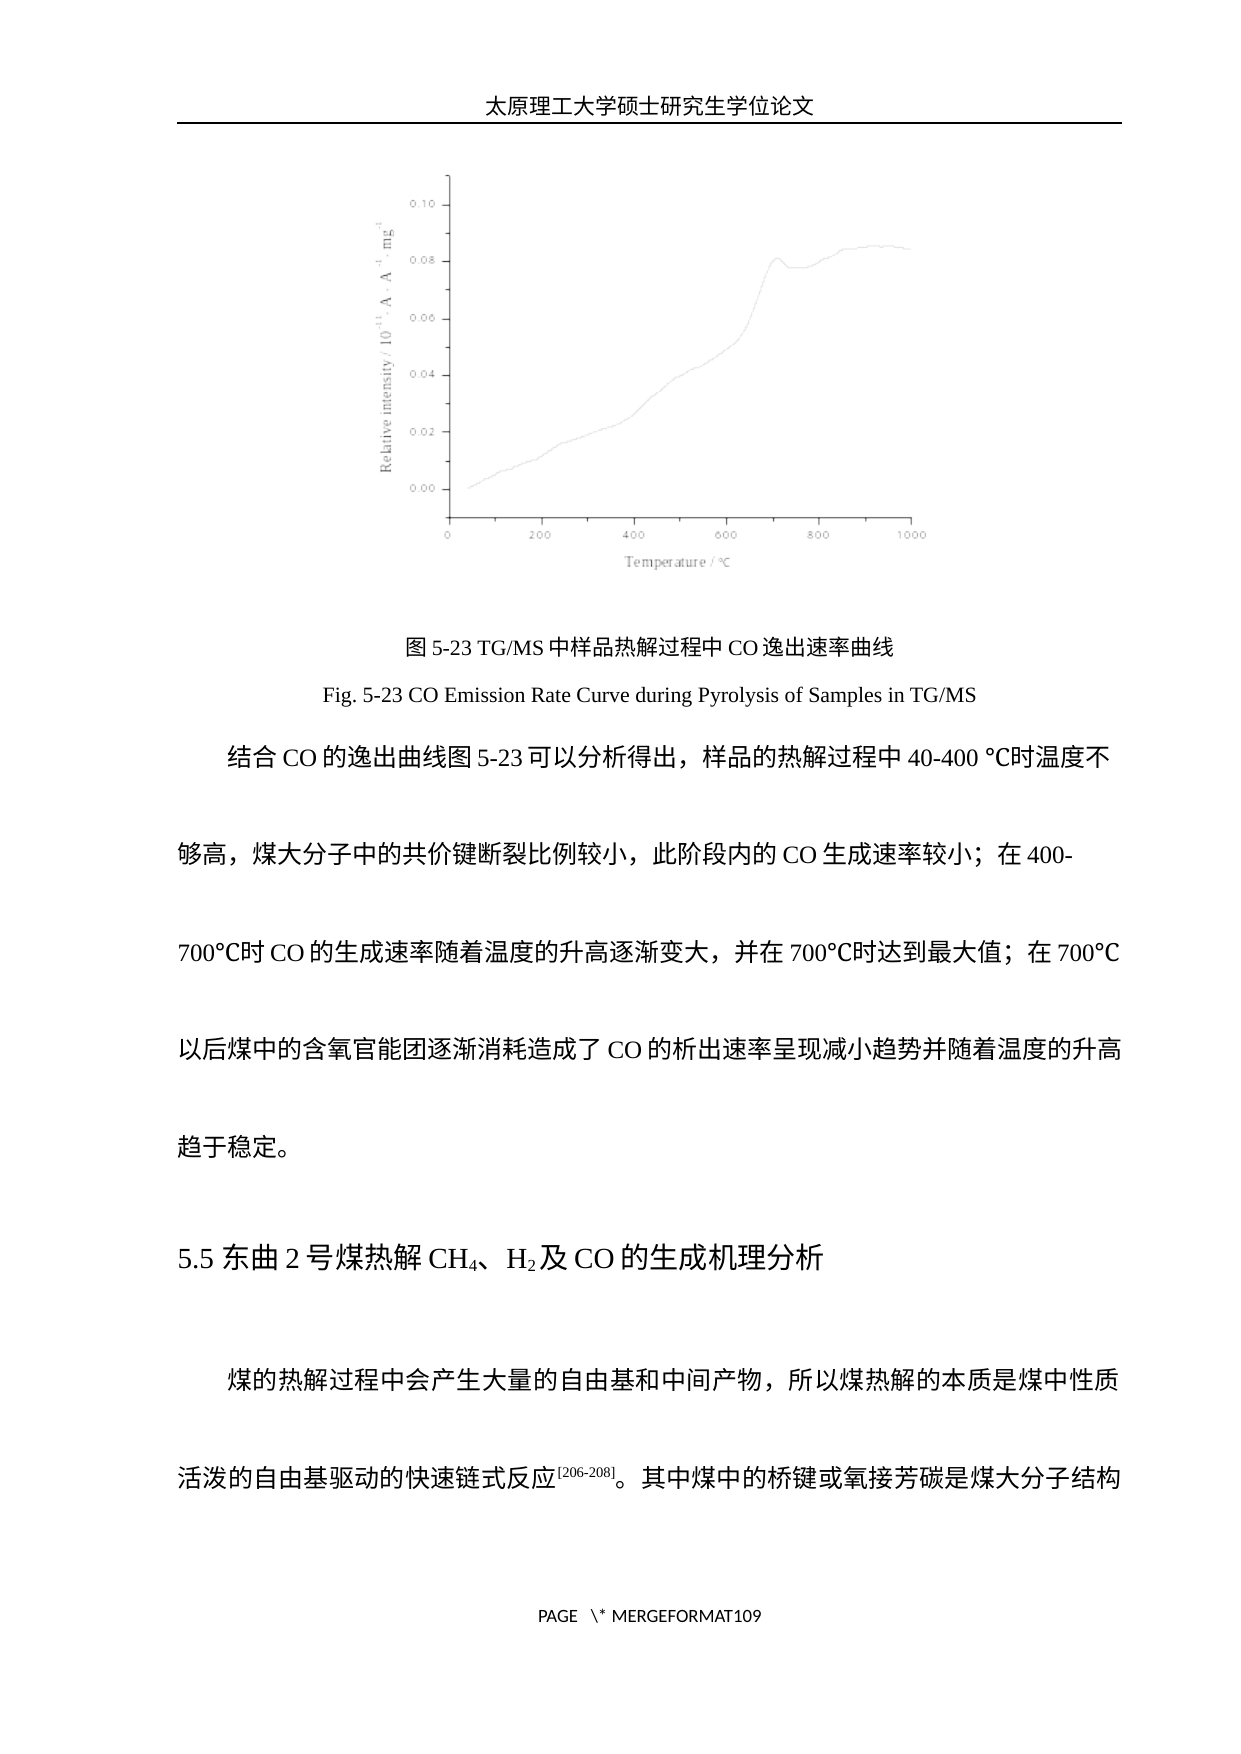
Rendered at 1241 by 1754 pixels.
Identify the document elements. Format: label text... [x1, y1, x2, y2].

text 结合CO的逸出曲线图5-23可以分析得出，样品的热解过程中40-400 ℃时温度不够高，煤大分子中的共价键断裂比例较小，此阶段内的CO生成速率较小；在400-700℃时CO的生成速率随着温度的升高逐渐变大，并在700℃时达到最大值；在700℃以后煤中的含氧官能团逐渐消耗造成了CO的析出速率呈现减小趋势并随着温度的升高趋于稳定。 [177, 723, 1122, 1178]
text Fig. 5-23 CO Emission Rate Curve during Pyrolysis of Samples in TG/MS [177, 678, 1122, 710]
subtitle 5.5 东曲2号煤热解CH4、H2及CO的生成机理分析 [177, 1223, 1122, 1288]
text 图5-23 TG/MS中样品热解过程中CO逸出速率曲线 [177, 629, 1122, 662]
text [177, 1346, 1122, 1509]
